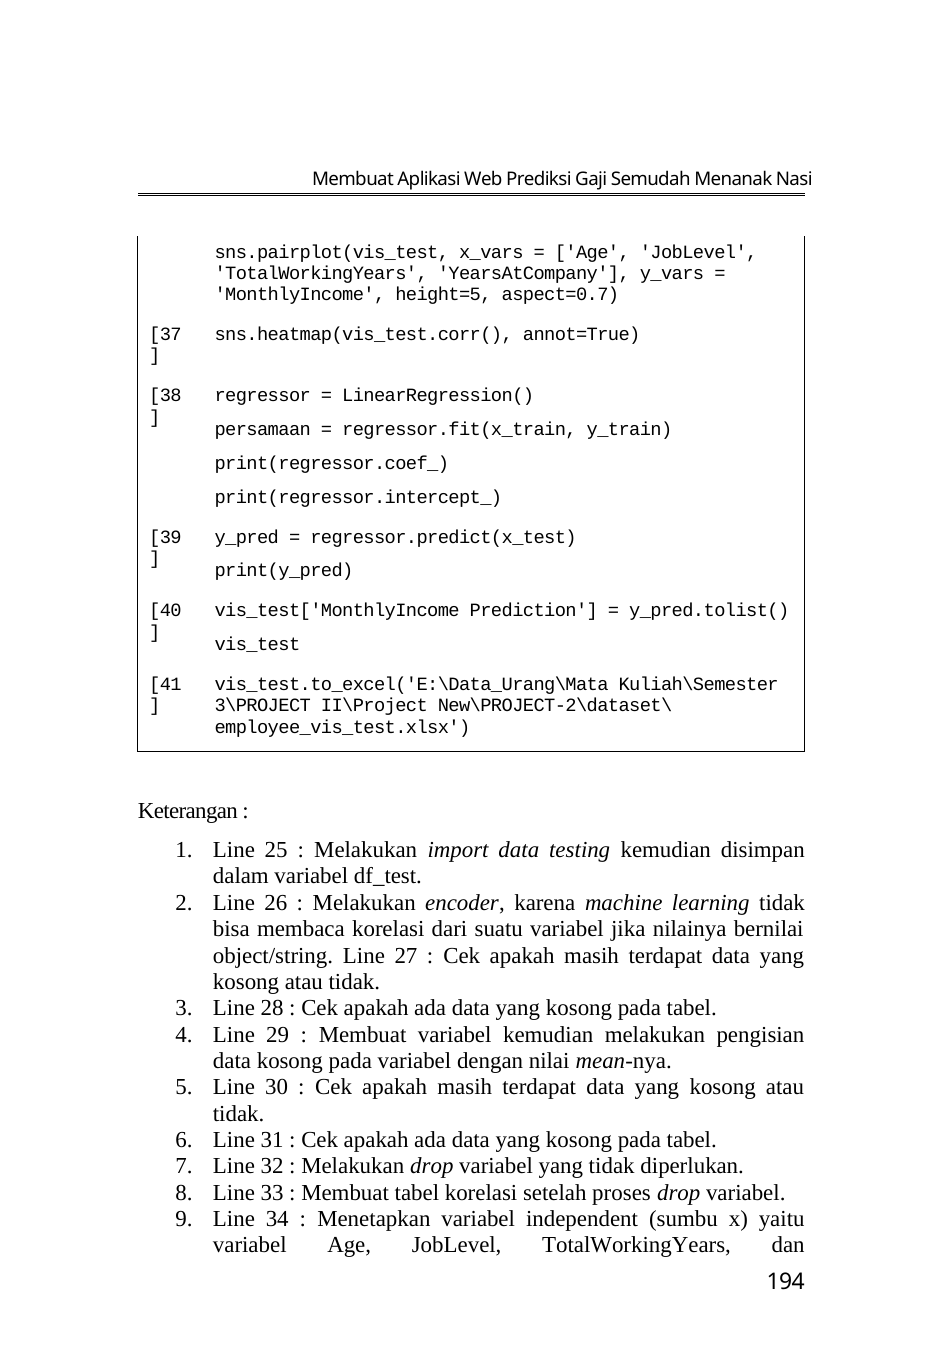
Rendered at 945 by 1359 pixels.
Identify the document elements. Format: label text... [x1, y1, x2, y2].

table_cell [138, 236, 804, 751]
list Line 33 : Membuat tabel korelasi setelah proses drop variabel. [175, 1179, 805, 1205]
list Line 25 : Melakukan import data testing kemudian disimpan dalam variabel df_test. [175, 836, 805, 889]
list Line 28 : Cek apakah ada data yang kosong pada tabel. [175, 994, 805, 1021]
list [175, 1205, 805, 1258]
list Line 32 : Melakukan drop variabel yang tidak diperlukan. [175, 1152, 805, 1179]
list Line 31 : Cek apakah ada data yang kosong pada tabel. [175, 1126, 805, 1152]
list Line 30 : Cek apakah masih terdapat data yang kosong atau tidak. [175, 1073, 805, 1126]
text Keterangan : [138, 797, 805, 824]
list Line 29 : Membuat variabel kemudian melakukan pengisian data kosong pada variabel dengan nilai mean-nya. [175, 1021, 805, 1073]
list Line 26 : Melakukan encoder, karena machine learning tidak bisa membaca korelasi dari suatu variabel jika nilainya bernilai object/string. Line 27 : Cek apakah masih terdapat data yang kosong atau tidak. [175, 889, 805, 994]
